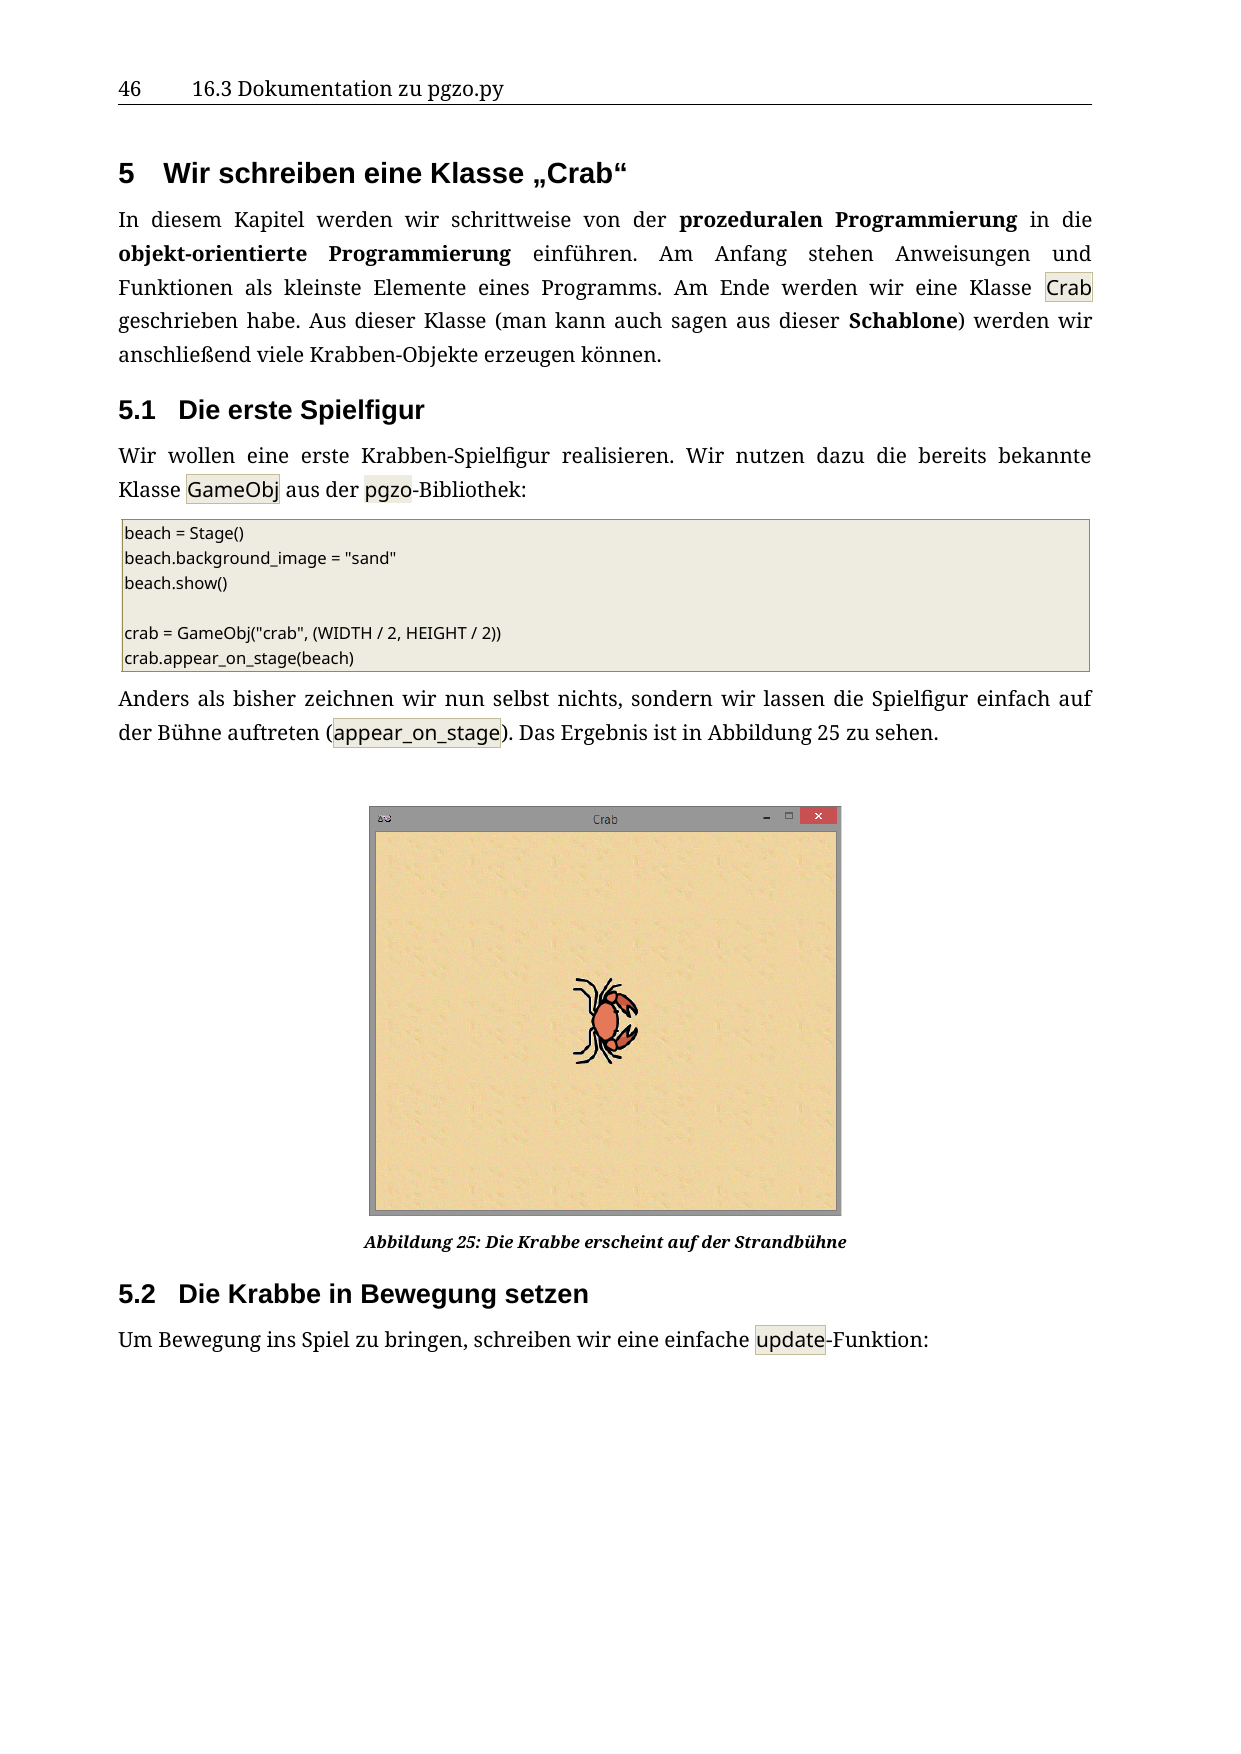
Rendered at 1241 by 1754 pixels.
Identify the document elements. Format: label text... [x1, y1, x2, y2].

text Anders als bisher zeichnen wir nun selbst nichts, sondern wir lassen die Spielfigur einfach auf der Bühne auftreten (appear_on_stage). Das Ergebnis ist in Abbildung 25 zu sehen. [118, 684, 1092, 747]
text In diesem Kapitel werden wir schrittweise von der prozeduralen Programmierung in die objekt-orientierte Programmierung einführen. Am Anfang stehen Anweisungen und Funktionen als kleinste Elemente eines Programms. Am Ende werden wir eine Klasse Crab geschrieben habe. Aus dieser Klasse (man kann auch sagen aus dieser Schablone) werden wir anschließend viele Krabben-Objekte erzeugen können. [118, 206, 1092, 368]
picture [369, 806, 842, 1216]
text Abbildung 25: Die Krabbe erscheint auf der Strandbühne [118, 1231, 1092, 1253]
subtitle Wir schreiben eine Klasse „Crab“ [118, 156, 1092, 189]
text beach.background_image = "sand" [123, 544, 1089, 569]
text crab = GameObj("crab", (WIDTH / 2, HEIGHT / 2)) [123, 619, 1089, 644]
subtitle Die erste Spielfigur [118, 394, 1092, 425]
subtitle Die Krabbe in Bewegung setzen [118, 1278, 1092, 1309]
text crab.appear_on_stage(beach) [123, 644, 1089, 671]
text beach.show() [123, 569, 1089, 594]
text Um Bewegung ins Spiel zu bringen, schreiben wir eine einfache update-Funktion: [118, 1325, 755, 1354]
text Wir wollen eine erste Krabben-Spielfigur realisieren. Wir nutzen dazu die bereits bekannte Klasse GameObj aus der pgzo-Bibliothek: [118, 441, 1092, 504]
text beach = Stage() [123, 520, 1089, 544]
text Um Bewegung ins Spiel zu bringen, schreiben wir eine einfache update-Funktion: [826, 1325, 1092, 1354]
